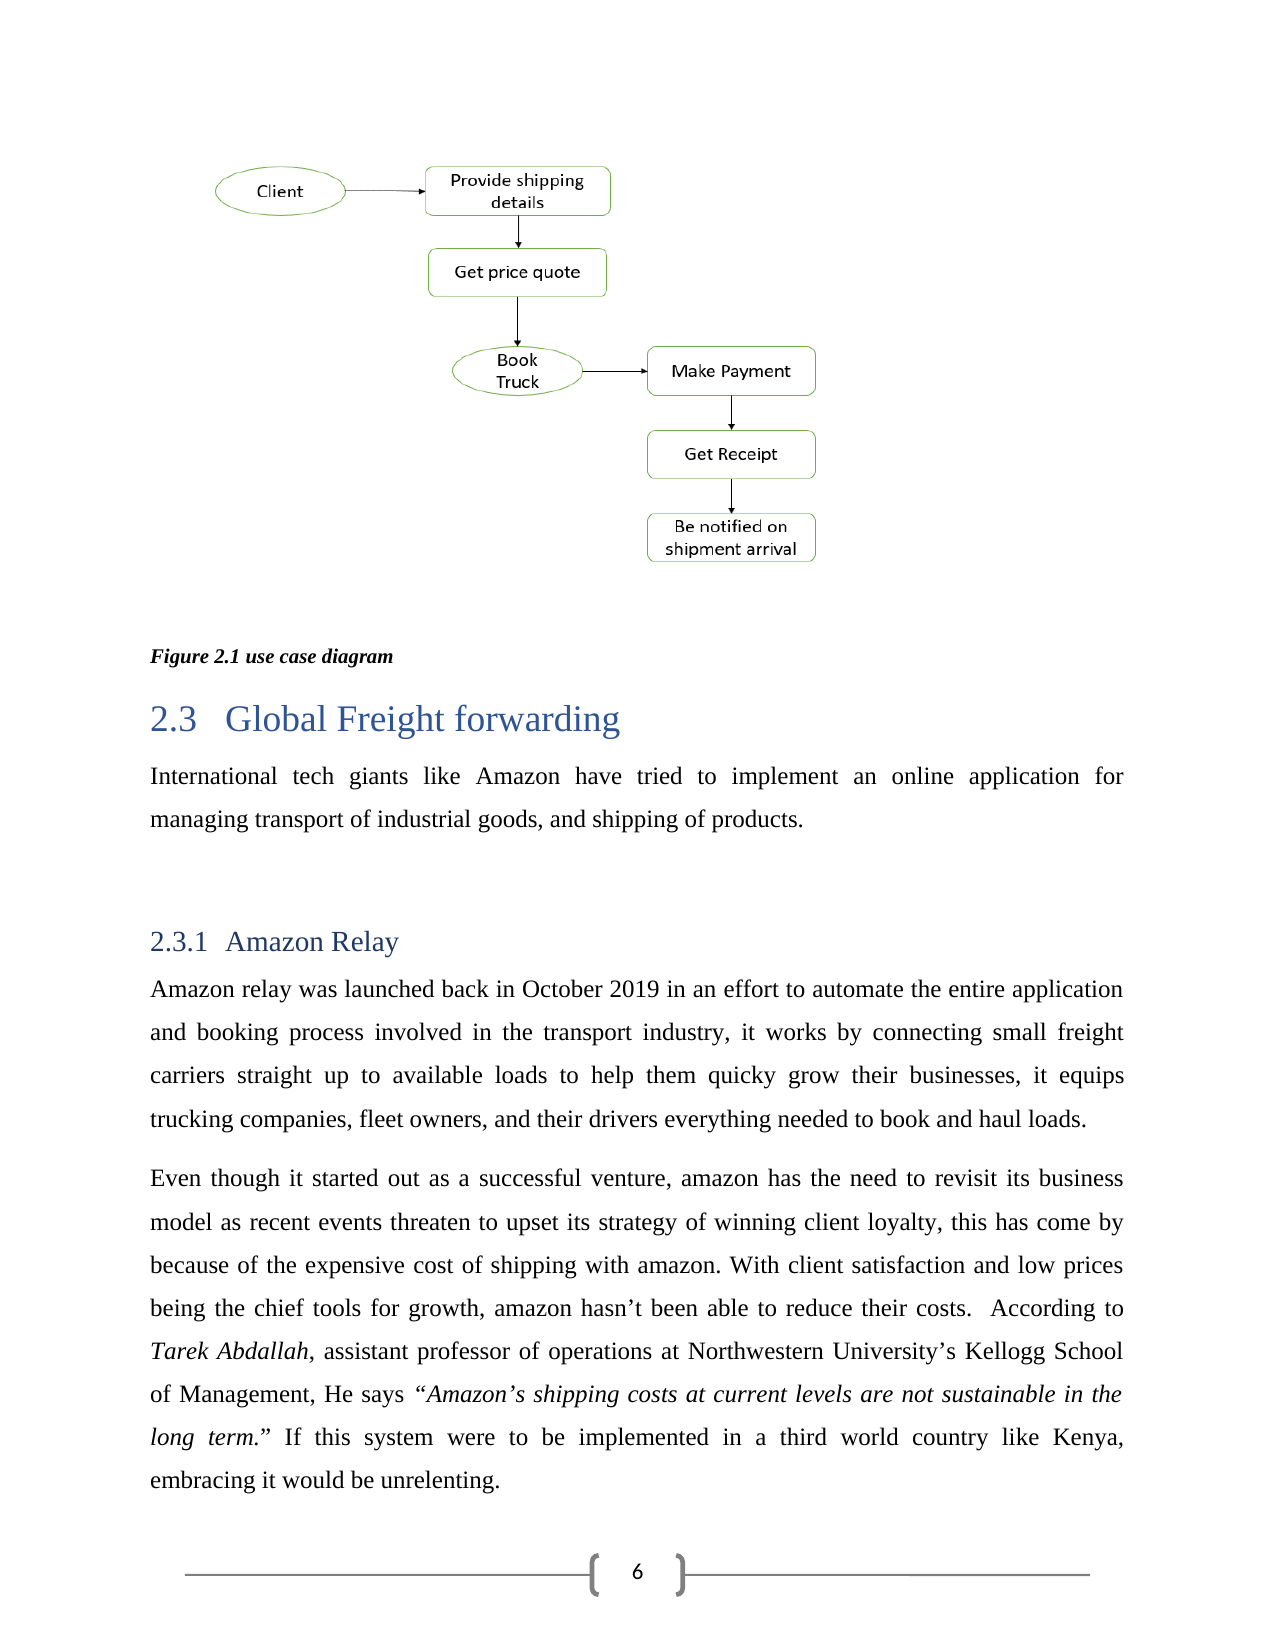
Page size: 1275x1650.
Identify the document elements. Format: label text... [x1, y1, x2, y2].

subtitle 2.3 Global Freight forwarding [150, 697, 1125, 740]
text Amazon relay was launched back in October 2019 in an effort to automate the entire application and booking process involved in the transport industry, it works by connecting small freight carriers straight up to available loads to help them quicky grow their businesses, it equips trucking companies, fleet owners, and their drivers everything needed to book and haul loads. [150, 974, 1125, 1132]
picture [150, 150, 1144, 614]
text Even though it started out as a successful venture, amazon has the need to revisit its business model as recent events threaten to upset its strategy of winning client loyalty, this has come by because of the expensive cost of shipping with amazon. With client satisfaction and low prices being the chief tools for growth, amazon hasn’t been able to reduce their costs. According to Tarek Abdallah, assistant professor of operations at Northwestern University’s Kellogg School of Management, He says “Amazon’s shipping costs at current levels are not sustainable in the long term.” If this system were to be implemented in a third world country like Kenya, embracing it would be unrelenting. [150, 1163, 1125, 1494]
text Figure 2.1 use case diagram [150, 644, 1125, 668]
text International tech giants like Amazon have tried to implement an online application for managing transport of industrial goods, and shipping of products. [150, 761, 1125, 833]
subtitle 2.3.1 Amazon Relay [150, 924, 1125, 957]
